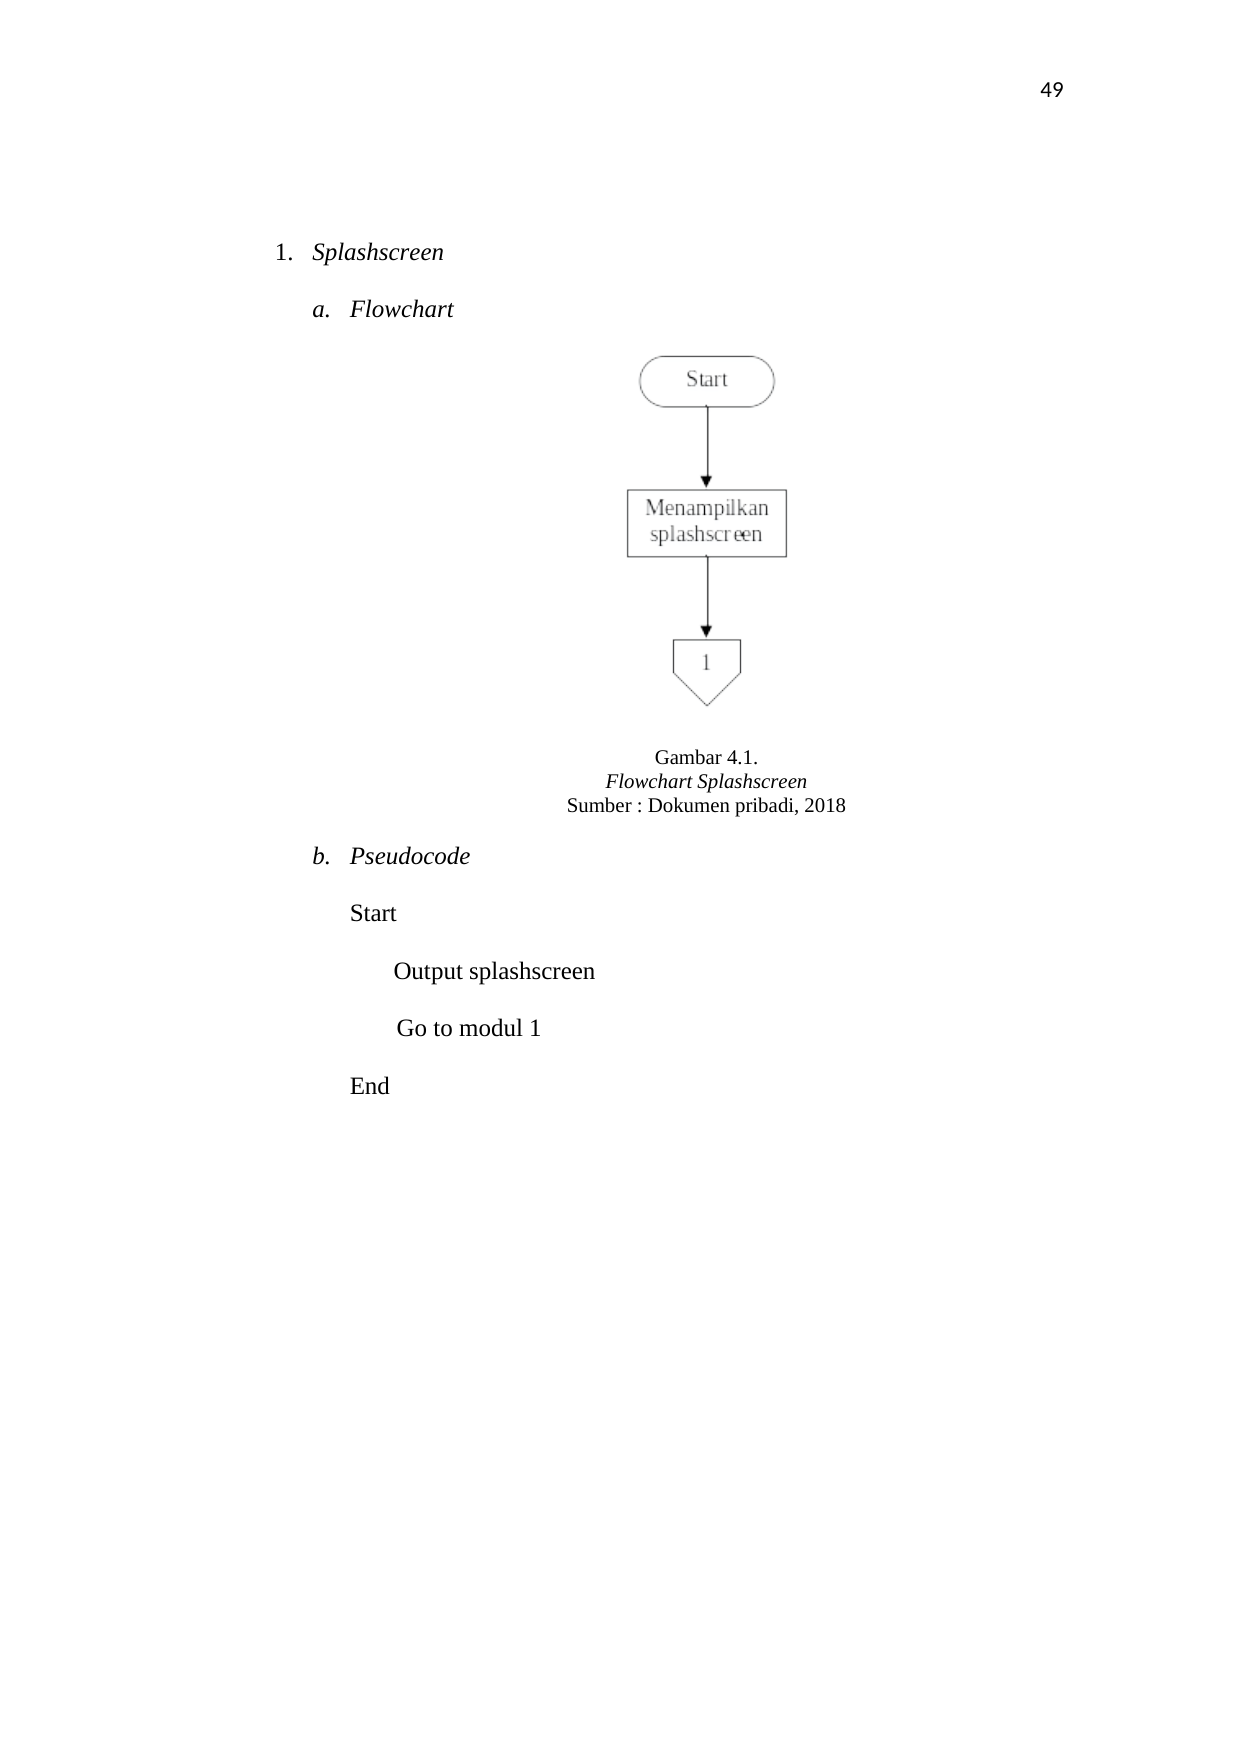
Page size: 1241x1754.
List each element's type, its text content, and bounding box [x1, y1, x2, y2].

list End [349, 1071, 1063, 1100]
text Gambar 4.1. [349, 745, 1063, 769]
list Pseudocode [312, 841, 1063, 870]
list Flowchart [312, 294, 1063, 323]
list Splashscreen [274, 237, 1063, 266]
text Sumber : Dokumen pribadi, 2018 [349, 793, 1063, 817]
list Start [349, 898, 1063, 927]
text Flowchart Splashscreen [349, 769, 1063, 793]
list Output splashscreen [349, 956, 1063, 985]
list Go to modul 1 [396, 1013, 1063, 1042]
